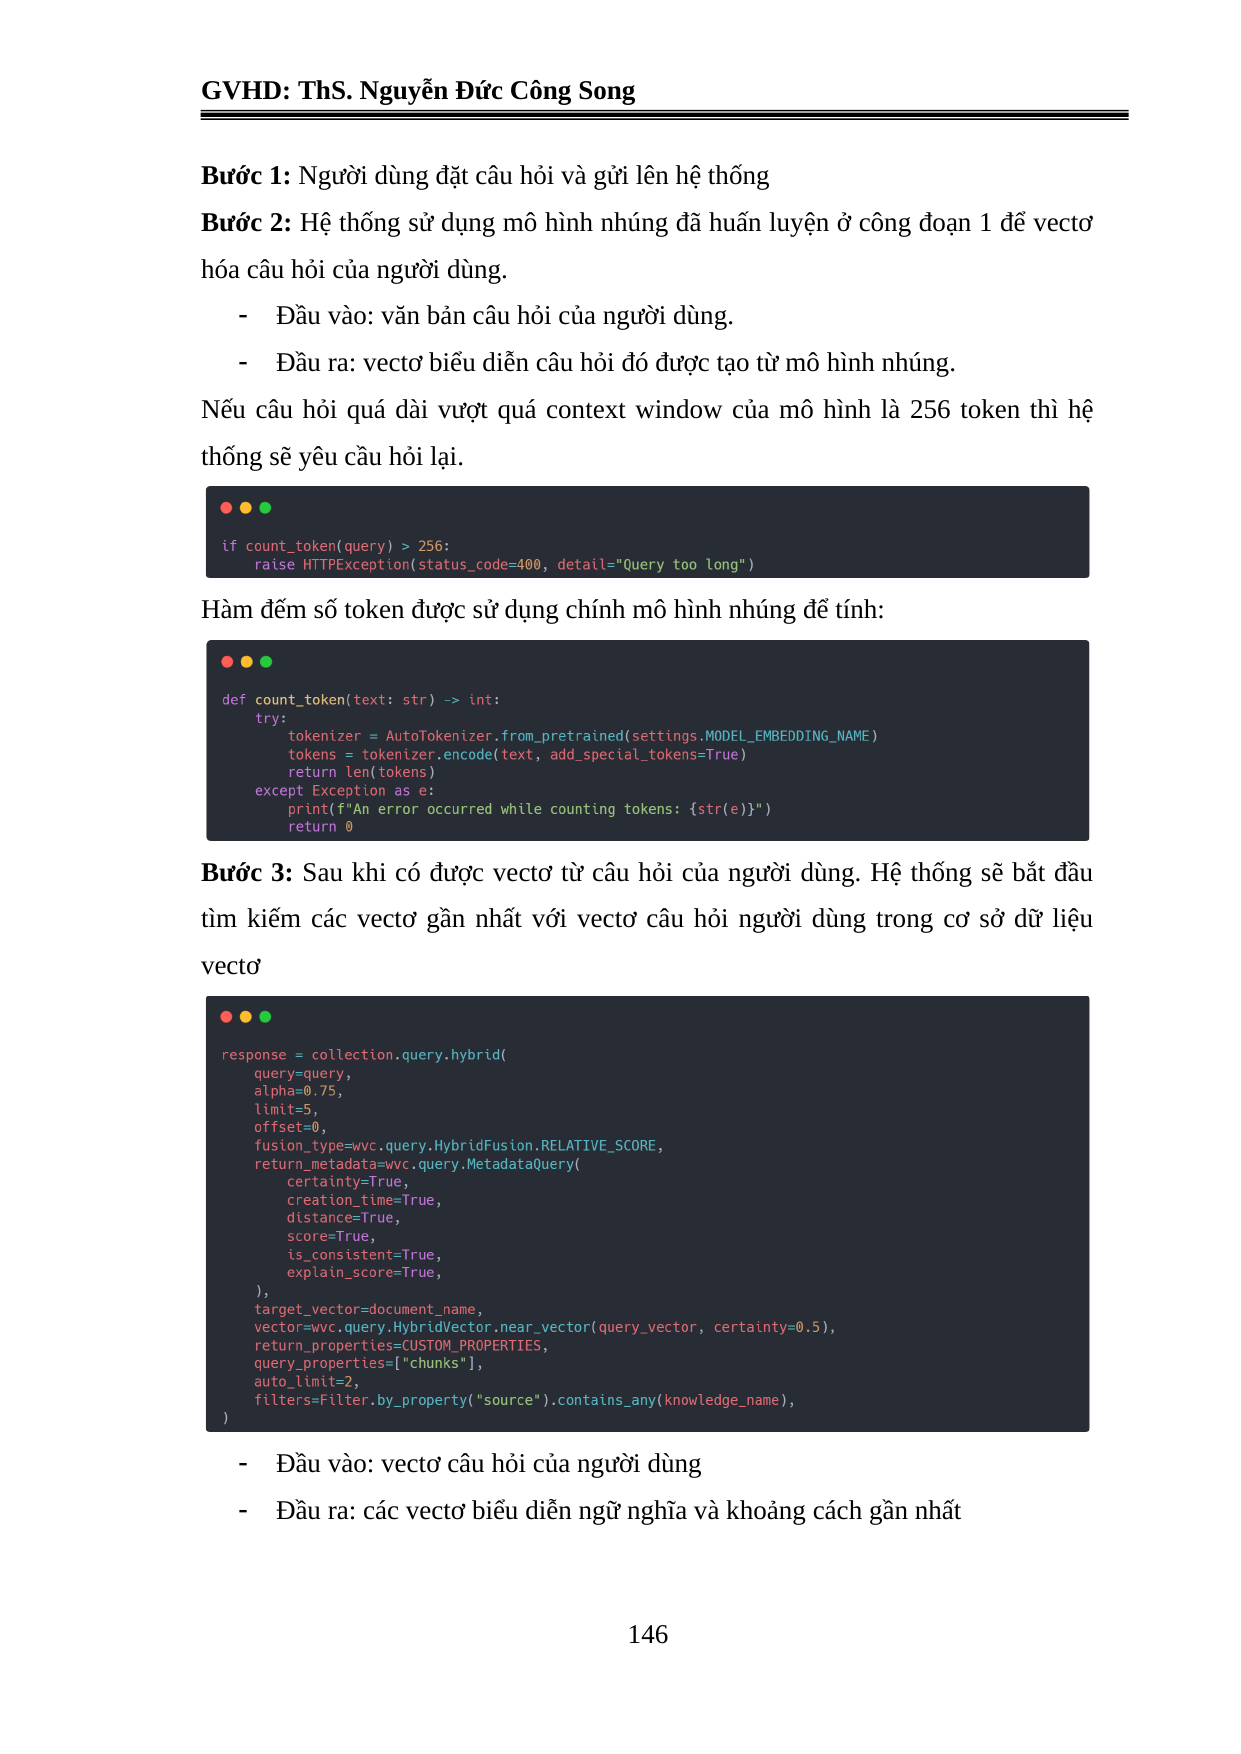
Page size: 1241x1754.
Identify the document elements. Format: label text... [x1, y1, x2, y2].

list Đầu ra: các vectơ biểu diễn ngữ nghĩa và khoảng cách gần nhất [238, 1494, 1094, 1525]
text Nếu câu hỏi quá dài vượt quá context window của mô hình là 256 token thì hệ thống sẽ yêu cầu hỏi lại. [201, 393, 1094, 471]
text Bước 3: Sau khi có được vectơ từ câu hỏi của người dùng. Hệ thống sẽ bắt đầu tìm kiếm các vectơ gần nhất với vectơ câu hỏi người dùng trong cơ sở dữ liệu vectơ [201, 856, 1094, 980]
list Đầu ra: vectơ biểu diễn câu hỏi đó được tạo từ mô hình nhúng. [238, 346, 1094, 378]
picture [206, 640, 1090, 841]
text Bước 1: Người dùng đặt câu hỏi và gửi lên hệ thống [201, 159, 1094, 191]
list Đầu vào: vectơ câu hỏi của người dùng [238, 1447, 1094, 1478]
picture [205, 996, 1090, 1432]
text Hàm đếm số token được sử dụng chính mô hình nhúng để tính: [201, 593, 1094, 625]
text Bước 2: Hệ thống sử dụng mô hình nhúng đã huấn luyện ở công đoạn 1 để vectơ hóa câu hỏi của người dùng. [201, 206, 1094, 284]
list Đầu vào: văn bản câu hỏi của người dùng. [238, 299, 1094, 331]
picture [205, 486, 1090, 578]
